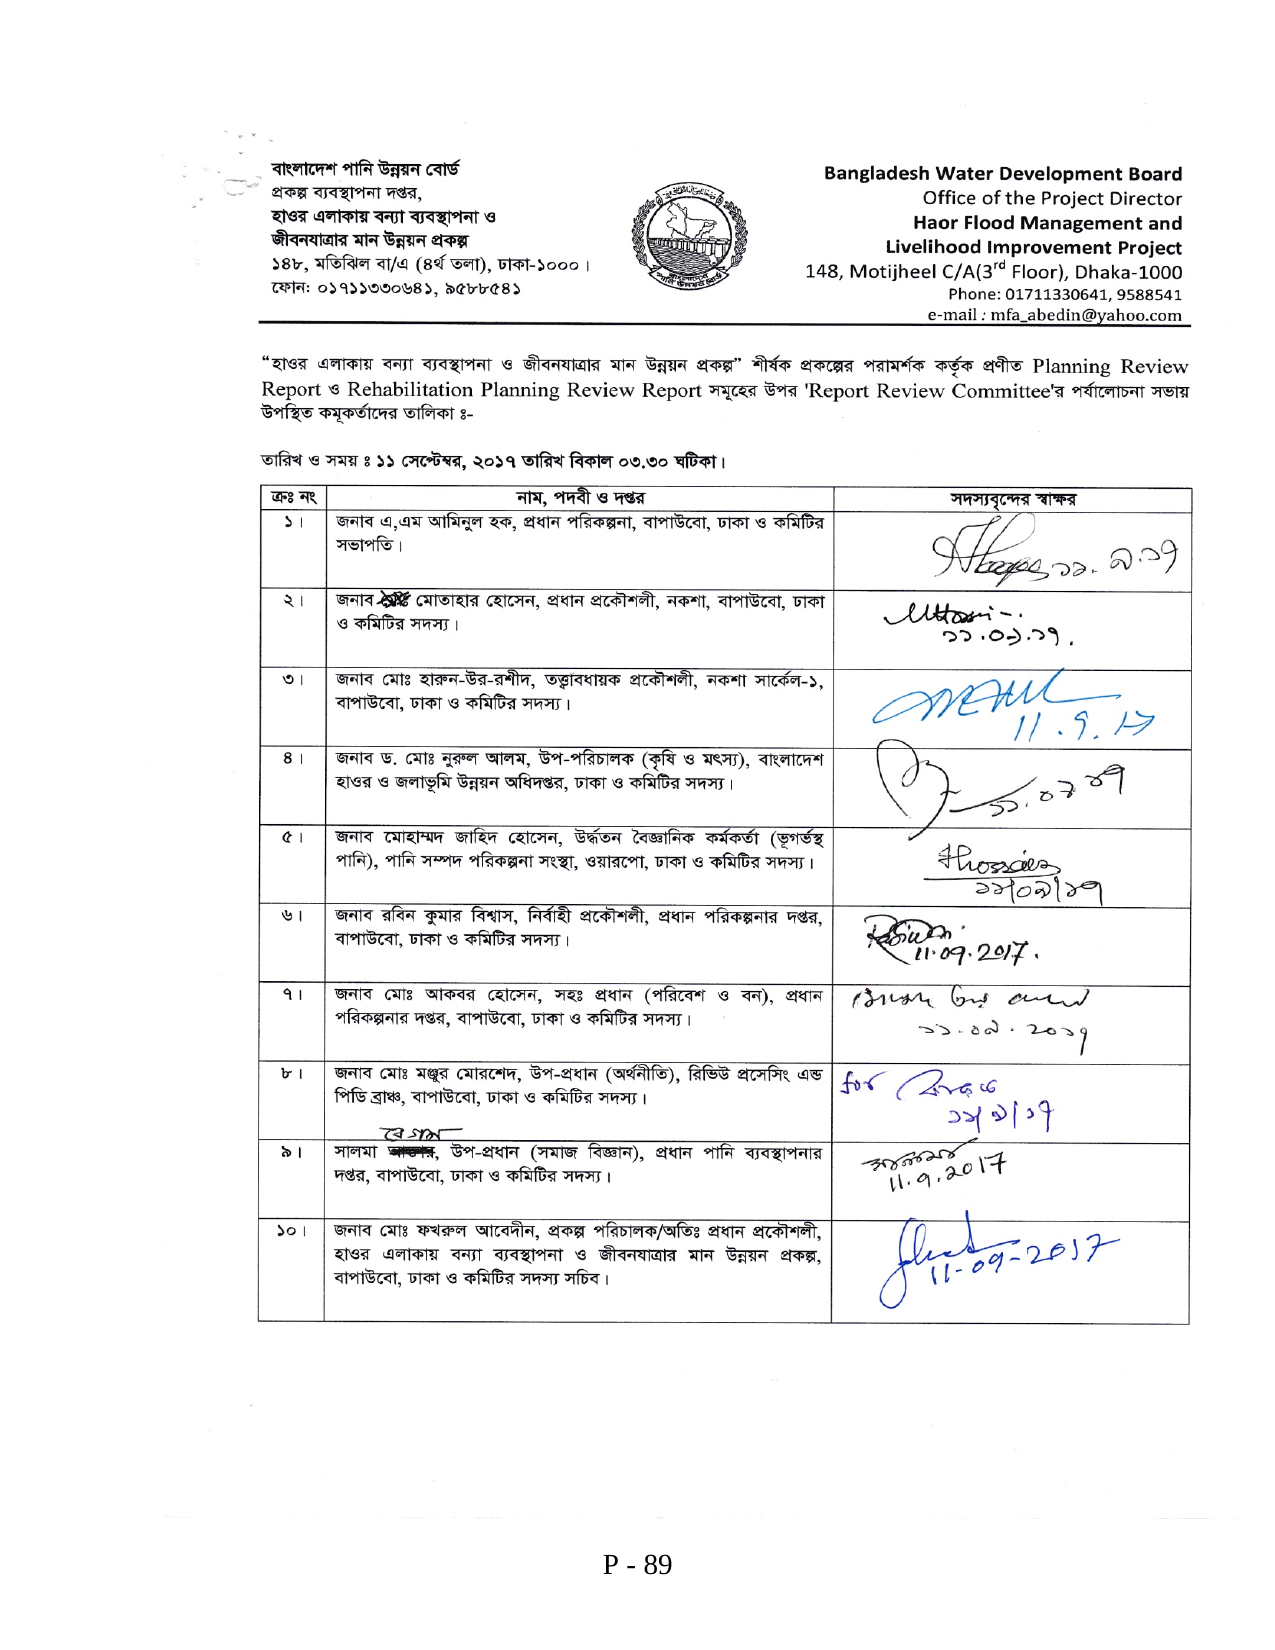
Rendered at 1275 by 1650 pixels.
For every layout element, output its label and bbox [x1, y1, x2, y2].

picture [144, 103, 1241, 1519]
